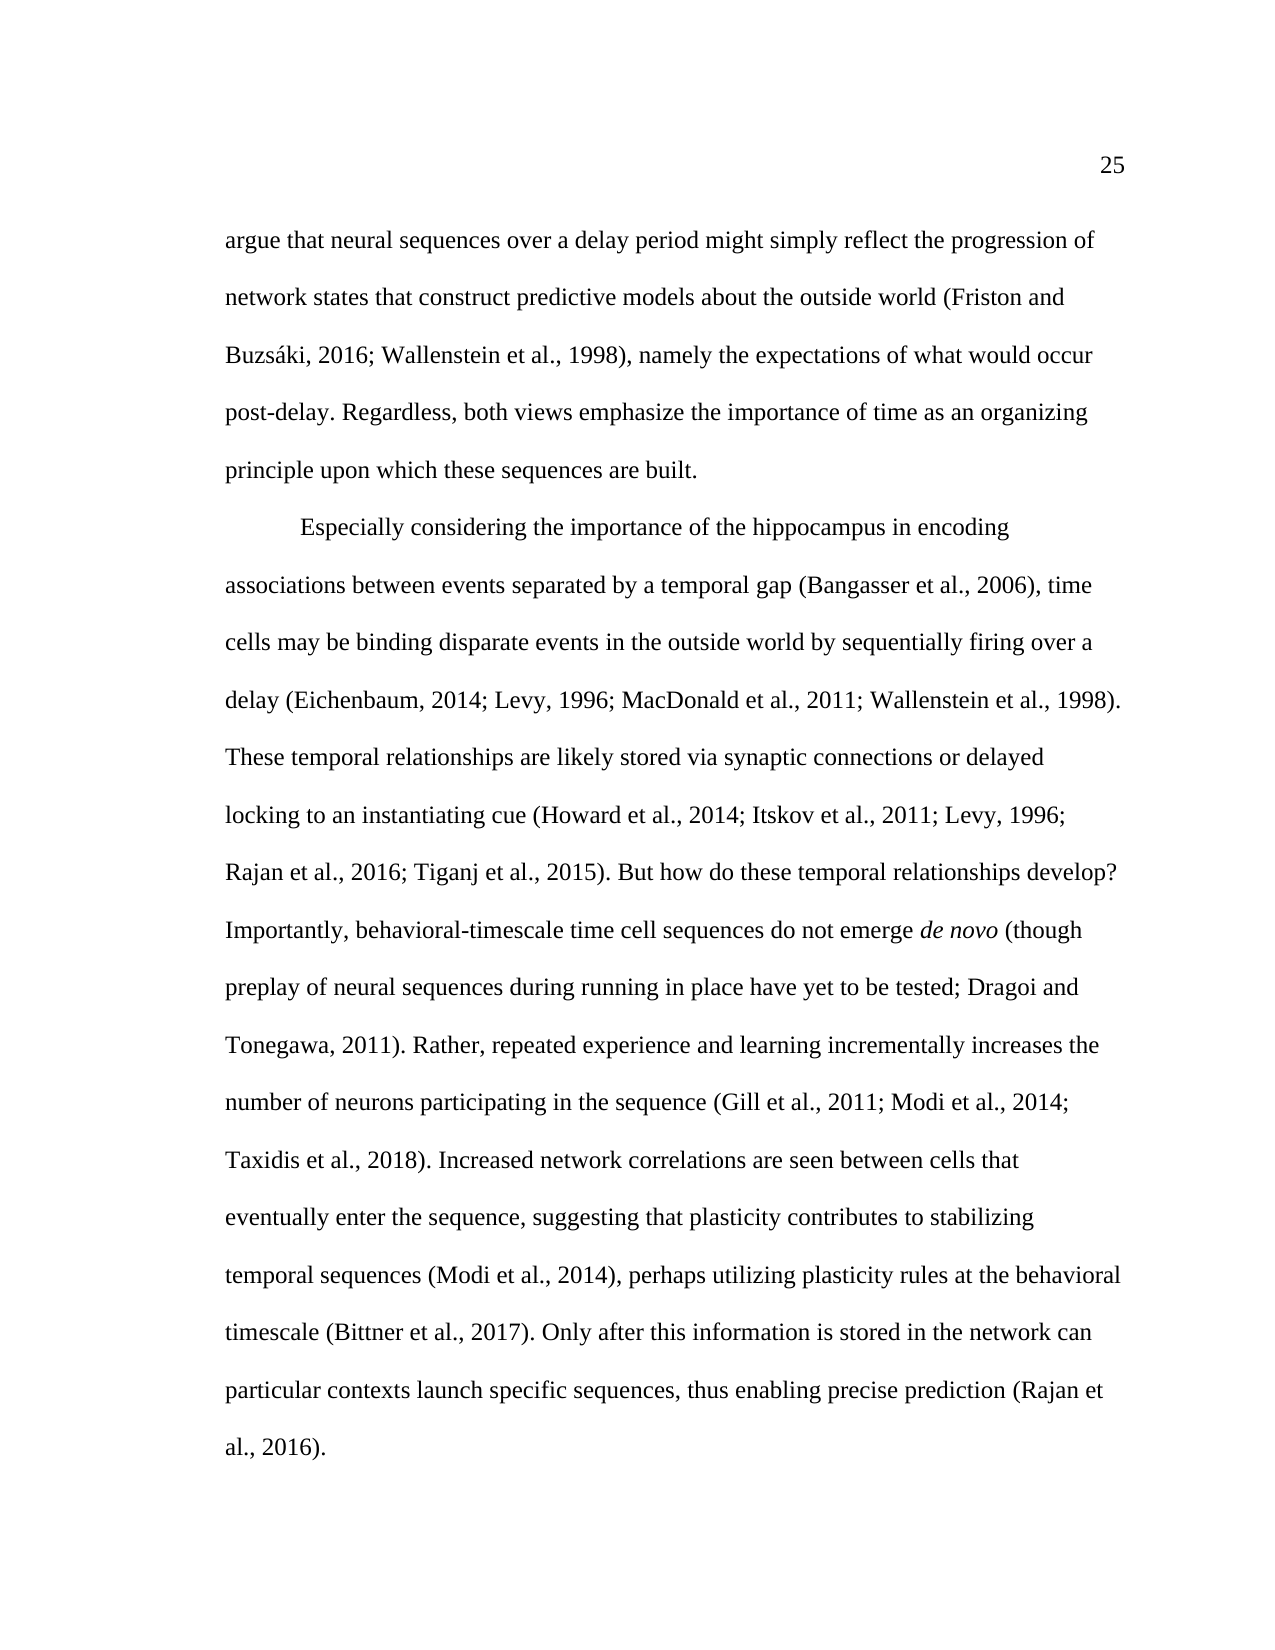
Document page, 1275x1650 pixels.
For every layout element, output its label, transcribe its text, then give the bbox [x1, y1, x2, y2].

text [225, 225, 1125, 484]
text Especially considering the importance of the hippocampus in encoding associations between events separated by a temporal gap (Bangasser et al., 2006), time cells may be binding disparate events in the outside world by sequentially firing over a delay (Eichenbaum, 2014; Levy, 1996; MacDonald et al., 2011; Wallenstein et al., 1998). These temporal relationships are likely stored via synaptic connections or delayed locking to an instantiating cue (Howard et al., 2014; Itskov et al., 2011; Levy, 1996; Rajan et al., 2016; Tiganj et al., 2015). But how do these temporal relationships develop? Importantly, behavioral-timescale time cell sequences do not emerge de novo (though preplay of neural sequences during running in place have yet to be tested; Dragoi and Tonegawa, 2011). Rather, repeated experience and learning incrementally increases the number of neurons participating in the sequence (Gill et al., 2011; Modi et al., 2014; Taxidis et al., 2018). Increased network correlations are seen between cells that eventually enter the sequence, suggesting that plasticity contributes to stabilizing temporal sequences (Modi et al., 2014), perhaps utilizing plasticity rules at the behavioral timescale (Bittner et al., 2017). Only after this information is stored in the network can particular contexts launch specific sequences, thus enabling precise prediction (Rajan et al., 2016). [225, 512, 1125, 1461]
